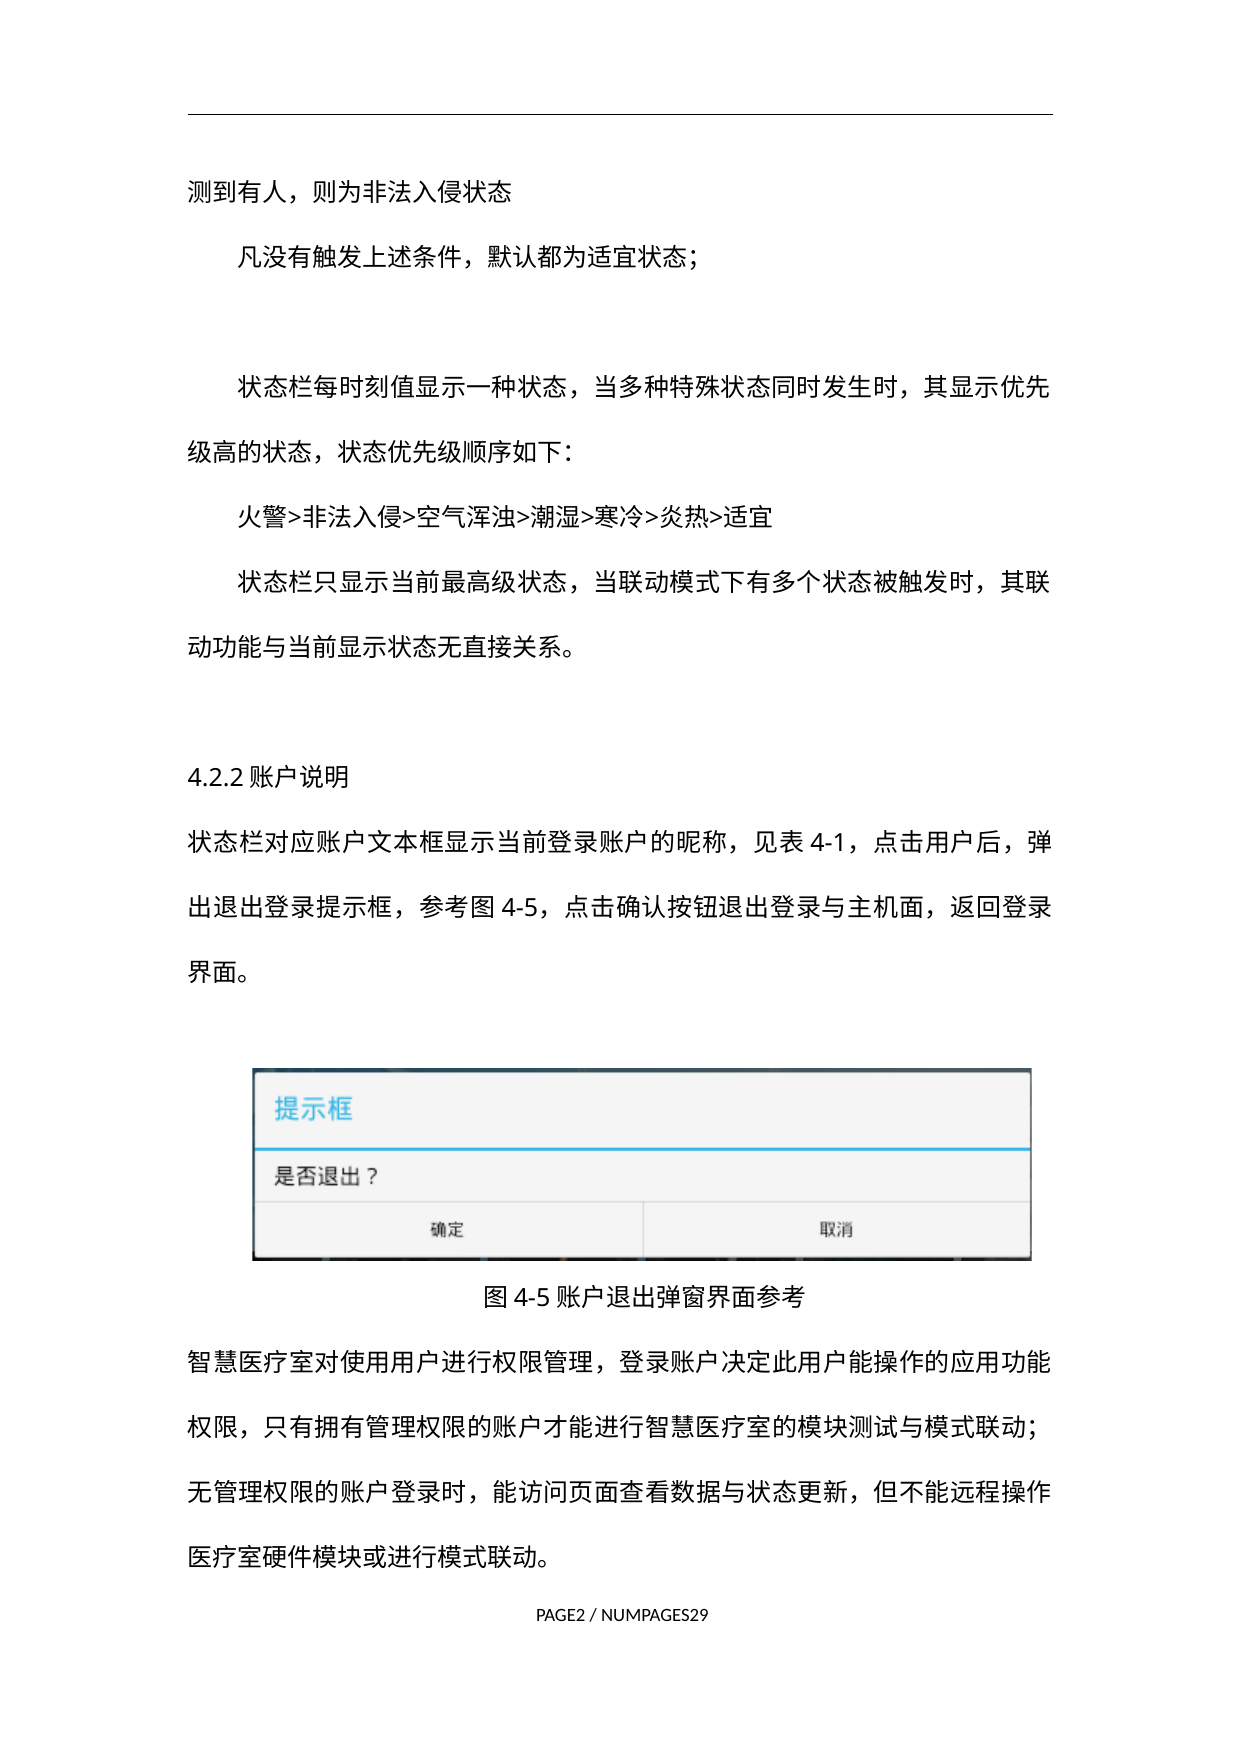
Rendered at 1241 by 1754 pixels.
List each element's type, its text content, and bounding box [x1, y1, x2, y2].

text 4.2.2账户说明 [187, 743, 1053, 808]
text 状态栏只显示当前最高级状态，当联动模式下有多个状态被触发时，其联动功能与当前显示状态无直接关系。 [187, 548, 1053, 678]
picture [252, 1068, 1032, 1261]
text 凡没有触发上述条件，默认都为适宜状态； [187, 223, 1053, 288]
text 状态栏每时刻值显示一种状态，当多种特殊状态同时发生时，其显示优先级高的状态，状态优先级顺序如下： [187, 353, 1053, 483]
text 图4-5 账户退出弹窗界面参考 [187, 1263, 1053, 1328]
text 状态栏对应账户文本框显示当前登录账户的昵称，见表4-1，点击用户后，弹出退出登录提示框，参考图4-5，点击确认按钮退出登录与主机面，返回登录界面。 [187, 808, 1053, 1003]
text 火警>非法入侵>空气浑浊>潮湿>寒冷>炎热>适宜 [187, 483, 1053, 548]
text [187, 158, 1053, 223]
text 智慧医疗室对使用用户进行权限管理，登录账户决定此用户能操作的应用功能权限，只有拥有管理权限的账户才能进行智慧医疗室的模块测试与模式联动；无管理权限的账户登录时，能访问页面查看数据与状态更新，但不能远程操作医疗室硬件模块或进行模式联动。 [187, 1328, 1053, 1588]
